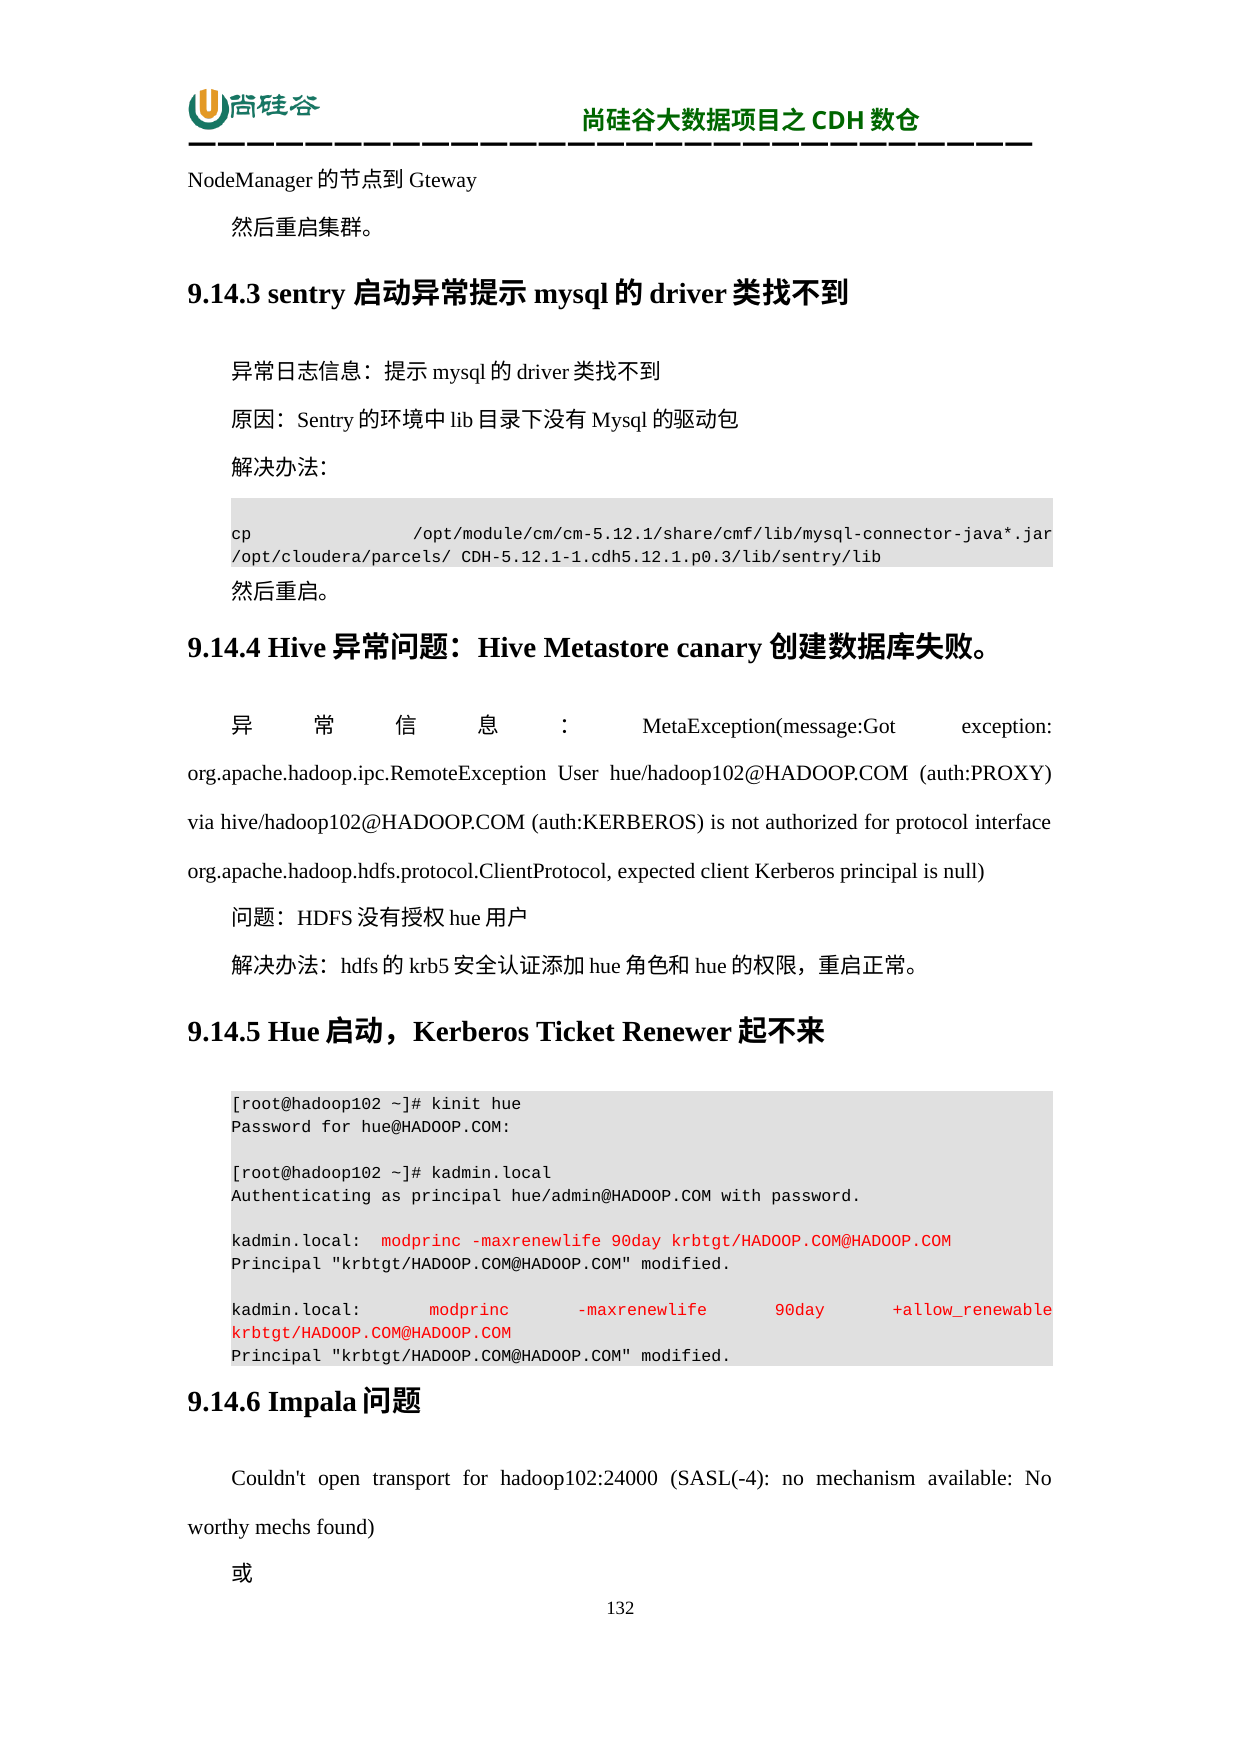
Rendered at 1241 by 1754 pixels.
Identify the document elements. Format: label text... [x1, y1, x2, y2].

text 9.14.6 Impala问题 [187, 1366, 1053, 1431]
text 9.14.3 sentry 启动异常提示mysql的driver类找不到 [187, 258, 1053, 323]
text Authenticating as principal hue/admin@HADOOP.COM with password. [231, 1183, 1053, 1206]
text cp /opt/module/cm/cm-5.12.1/share/cmf/lib/mysql-connector-java*.jar /opt/cloudera/parcels/ CDH-5.12.1-1.cdh5.12.1.p0.3/lib/sentry/lib [231, 521, 1053, 567]
text 或 [187, 1556, 1053, 1588]
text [187, 1462, 1053, 1543]
text 原因：Sentry的环境中lib目录下没有Mysql的驱动包 [187, 402, 1053, 434]
text 9.14.5 Hue启动，Kerberos Ticket Renewer起不来 [187, 996, 1053, 1061]
text 9.14.4 Hive异常问题：Hive Metastore canary 创建数据库失败。 [187, 612, 1053, 677]
text Password for hue@HADOOP.COM: [231, 1114, 1053, 1137]
text kadmin.local: modprinc -maxrenewlife 90day +allow_renewable krbtgt/HADOOP.COM@HADOOP.COM [231, 1298, 1053, 1343]
text [root@hadoop102 ~]# kinit hue [231, 1091, 1053, 1114]
text [root@hadoop102 ~]# kadmin.local [231, 1160, 1053, 1183]
text 问题：HDFS没有授权hue用户 [187, 899, 1053, 932]
text Principal "krbtgt/HADOOP.COM@HADOOP.COM" modified. [231, 1343, 1053, 1366]
text 解决办法： [187, 450, 1053, 482]
text 异常信息：MetaException(message:Got exception: org.apache.hadoop.ipc.RemoteException User hue/hadoop102@HADOOP.COM (auth:PROXY) via hive/hadoop102@HADOOP.COM (auth:KERBEROS) is not authorized for protocol interface org.apache.hadoop.hdfs.protocol.ClientProtocol, expected client Kerberos principal is null) [187, 708, 1053, 887]
text 异常日志信息：提示mysql的driver类找不到 [187, 353, 1053, 386]
picture [187, 88, 320, 130]
text 然后重启集群。 [187, 209, 1053, 242]
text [187, 161, 1053, 194]
text 解决办法：hdfs的krb5安全认证添加hue角色和hue的权限，重启正常。 [187, 948, 1053, 980]
text Principal "krbtgt/HADOOP.COM@HADOOP.COM" modified. [231, 1252, 1053, 1275]
text 然后重启。 [187, 573, 1053, 606]
text kadmin.local: modprinc -maxrenewlife 90day krbtgt/HADOOP.COM@HADOOP.COM [231, 1229, 1053, 1252]
